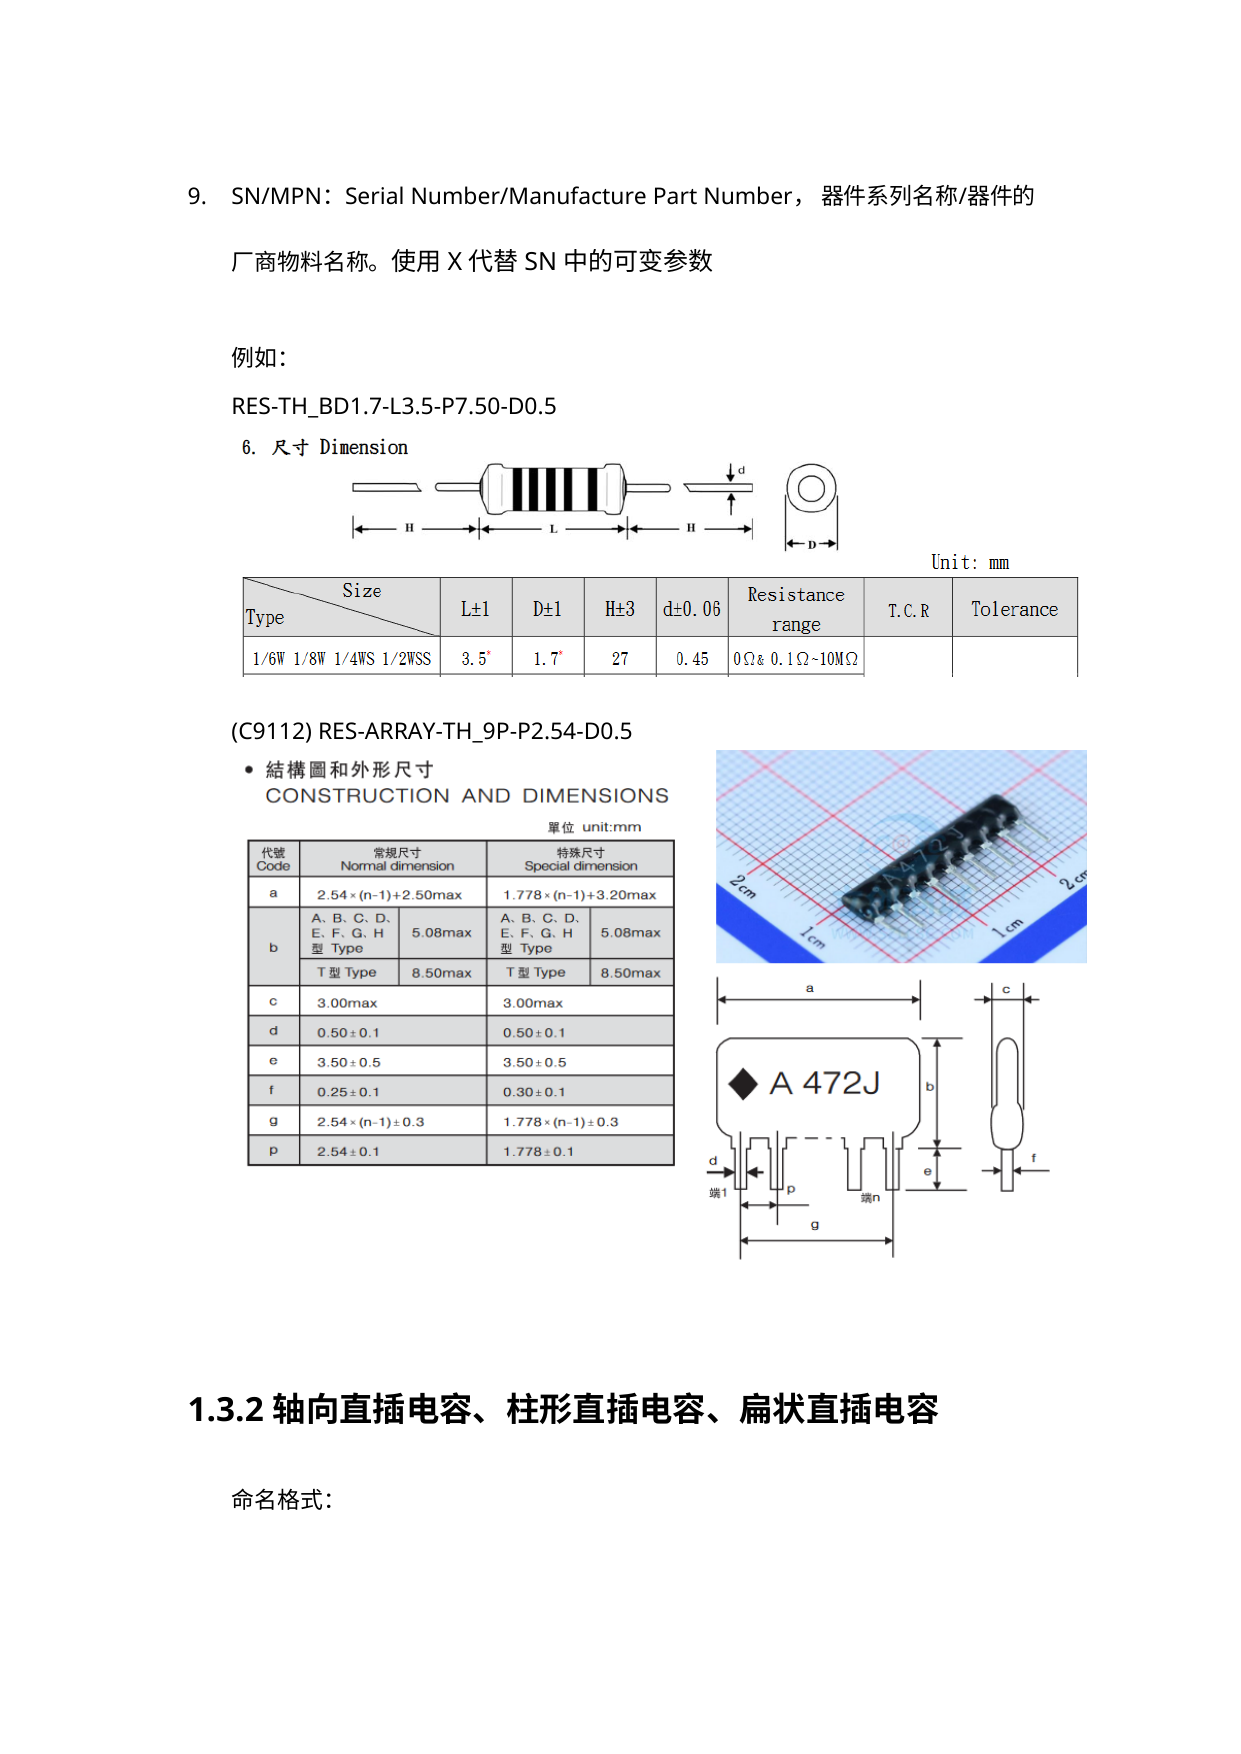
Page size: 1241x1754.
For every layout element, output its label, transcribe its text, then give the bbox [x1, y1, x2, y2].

picture [231, 427, 1087, 677]
list SN/MPN：Serial Number/Manufacture Part Number， 器件系列名称/器件的厂商物料名称。使用 X 代替 SN 中的可变参数 [187, 162, 1053, 292]
text (C9112) RES-ARRAY-TH_9P-P2.54-D0.5 [187, 714, 1053, 747]
text 例如： [187, 324, 1053, 389]
picture [231, 750, 1087, 1264]
text 命名格式： [187, 1467, 1053, 1532]
text 1.3.2 轴向直插电容、柱形直插电容、扁状直插电容 [187, 1374, 1053, 1439]
text RES-TH_BD1.7-L3.5-P7.50-D0.5 [187, 389, 1053, 422]
